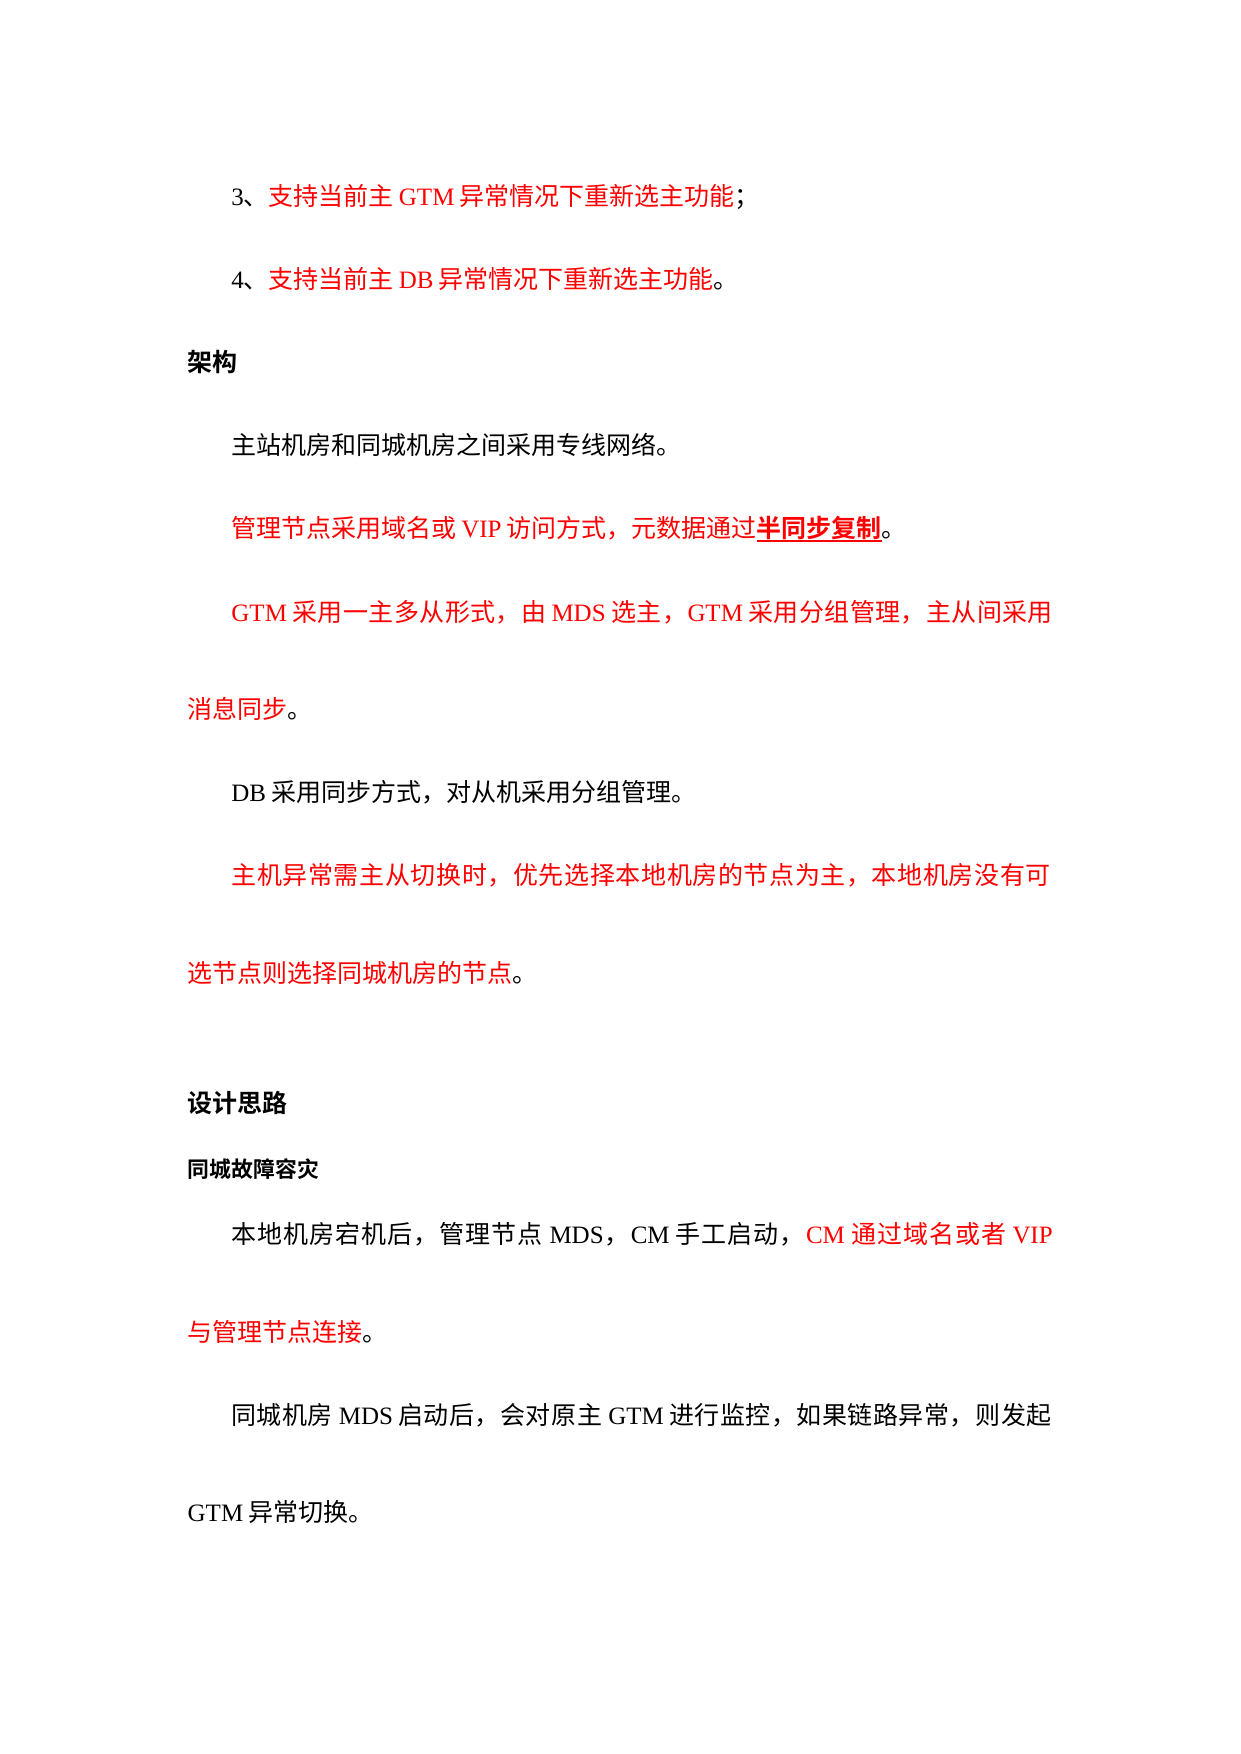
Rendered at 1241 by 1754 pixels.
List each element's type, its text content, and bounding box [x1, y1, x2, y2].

subtitle 设计思路 [187, 1069, 1053, 1134]
text 管理节点采用域名或VIP访问方式，元数据通过半同步复制。 [187, 494, 1053, 559]
text DB采用同步方式，对从机采用分组管理。 [187, 758, 1053, 823]
list 支持当前主GTM异常情况下重新选主功能； [187, 162, 1053, 227]
text GTM采用一主多从形式，由MDS选主，GTM采用分组管理，主从间采用消息同步。 [187, 578, 1053, 740]
text 主机异常需主从切换时，优先选择本地机房的节点为主，本地机房没有可选节点则选择同城机房的节点。 [187, 841, 1053, 1004]
text 本地机房宕机后，管理节点MDS，CM手工启动，CM通过域名或者VIP与管理节点连接。 [187, 1200, 1053, 1363]
subtitle 架构 [187, 328, 1053, 393]
text 同城机房MDS启动后，会对原主GTM进行监控，如果链路异常，则发起GTM异常切换。 [187, 1381, 1053, 1543]
subtitle 同城故障容灾 [187, 1152, 1053, 1184]
text 主站机房和同城机房之间采用专线网络。 [187, 411, 1053, 476]
list 支持当前主DB异常情况下重新选主功能。 [187, 245, 1053, 310]
